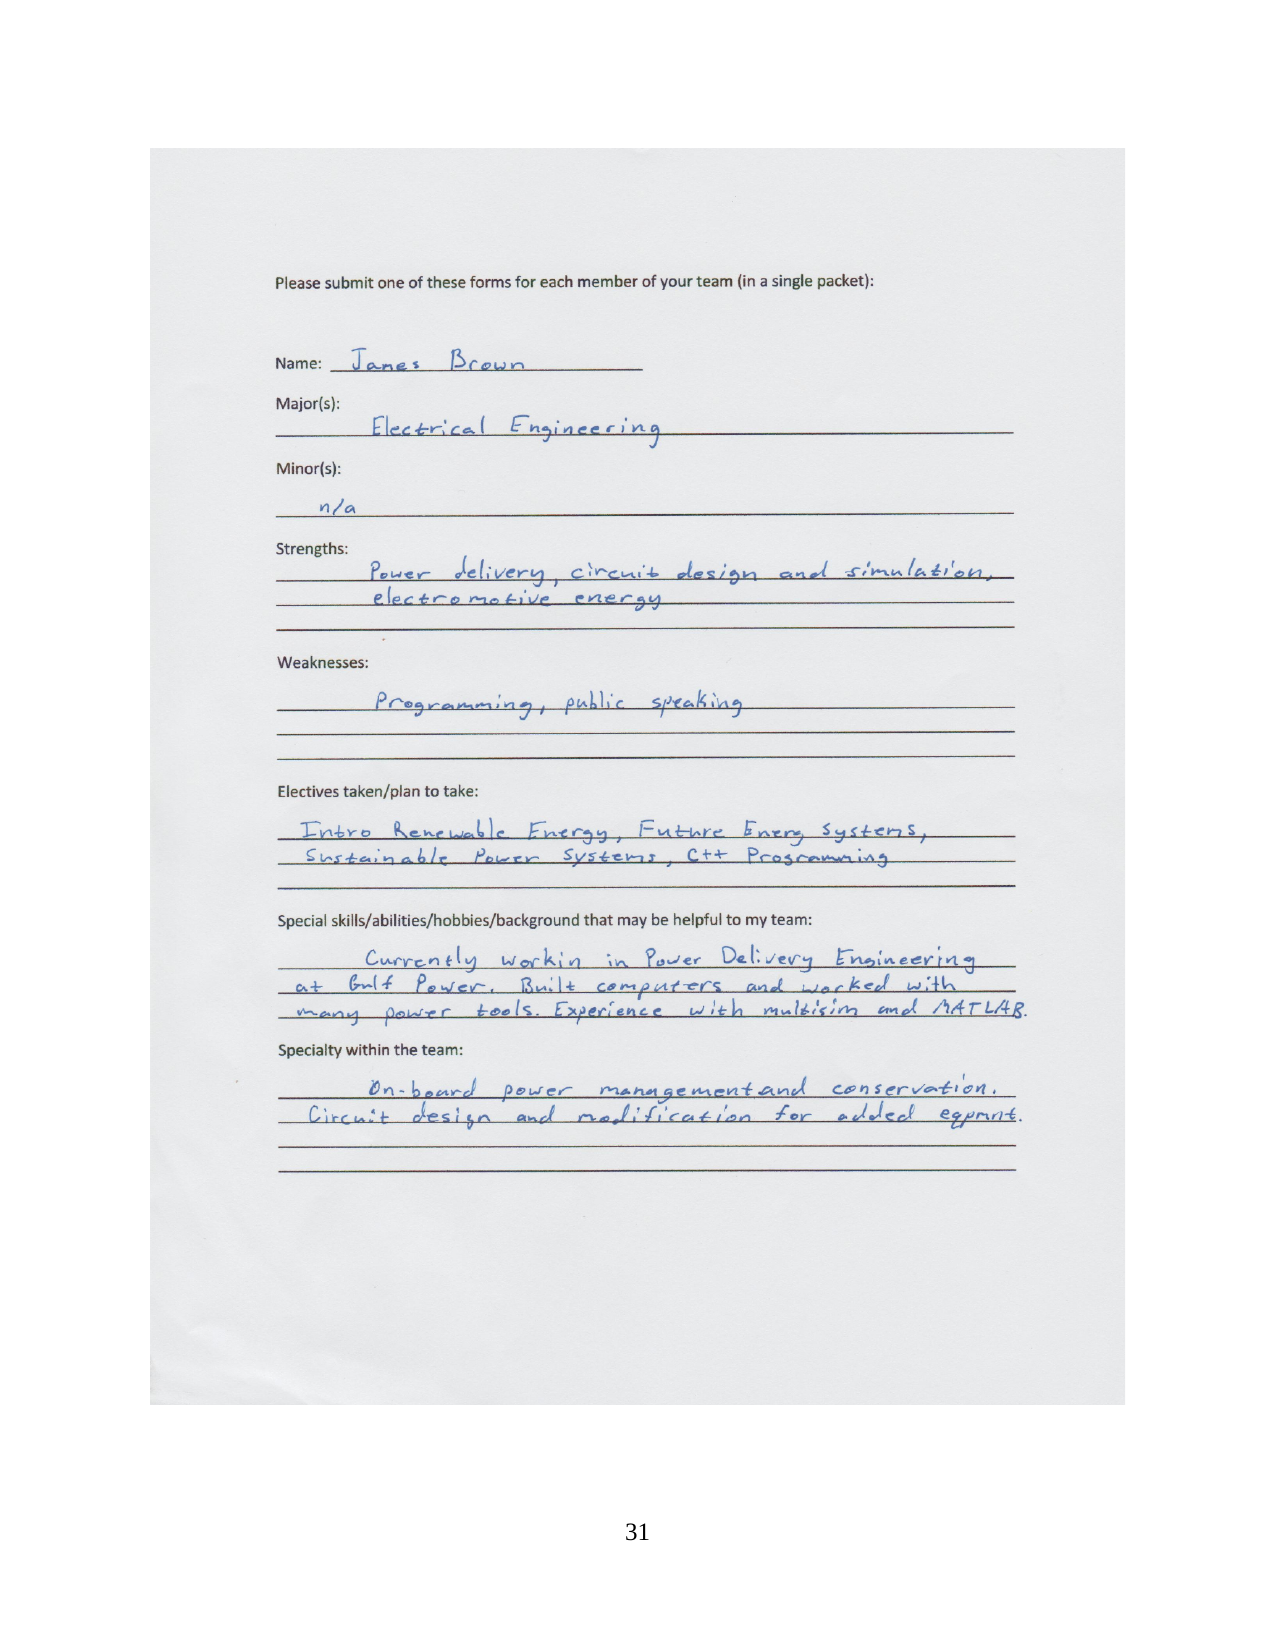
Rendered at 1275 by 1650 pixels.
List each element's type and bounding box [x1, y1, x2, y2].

picture [150, 148, 1125, 1405]
